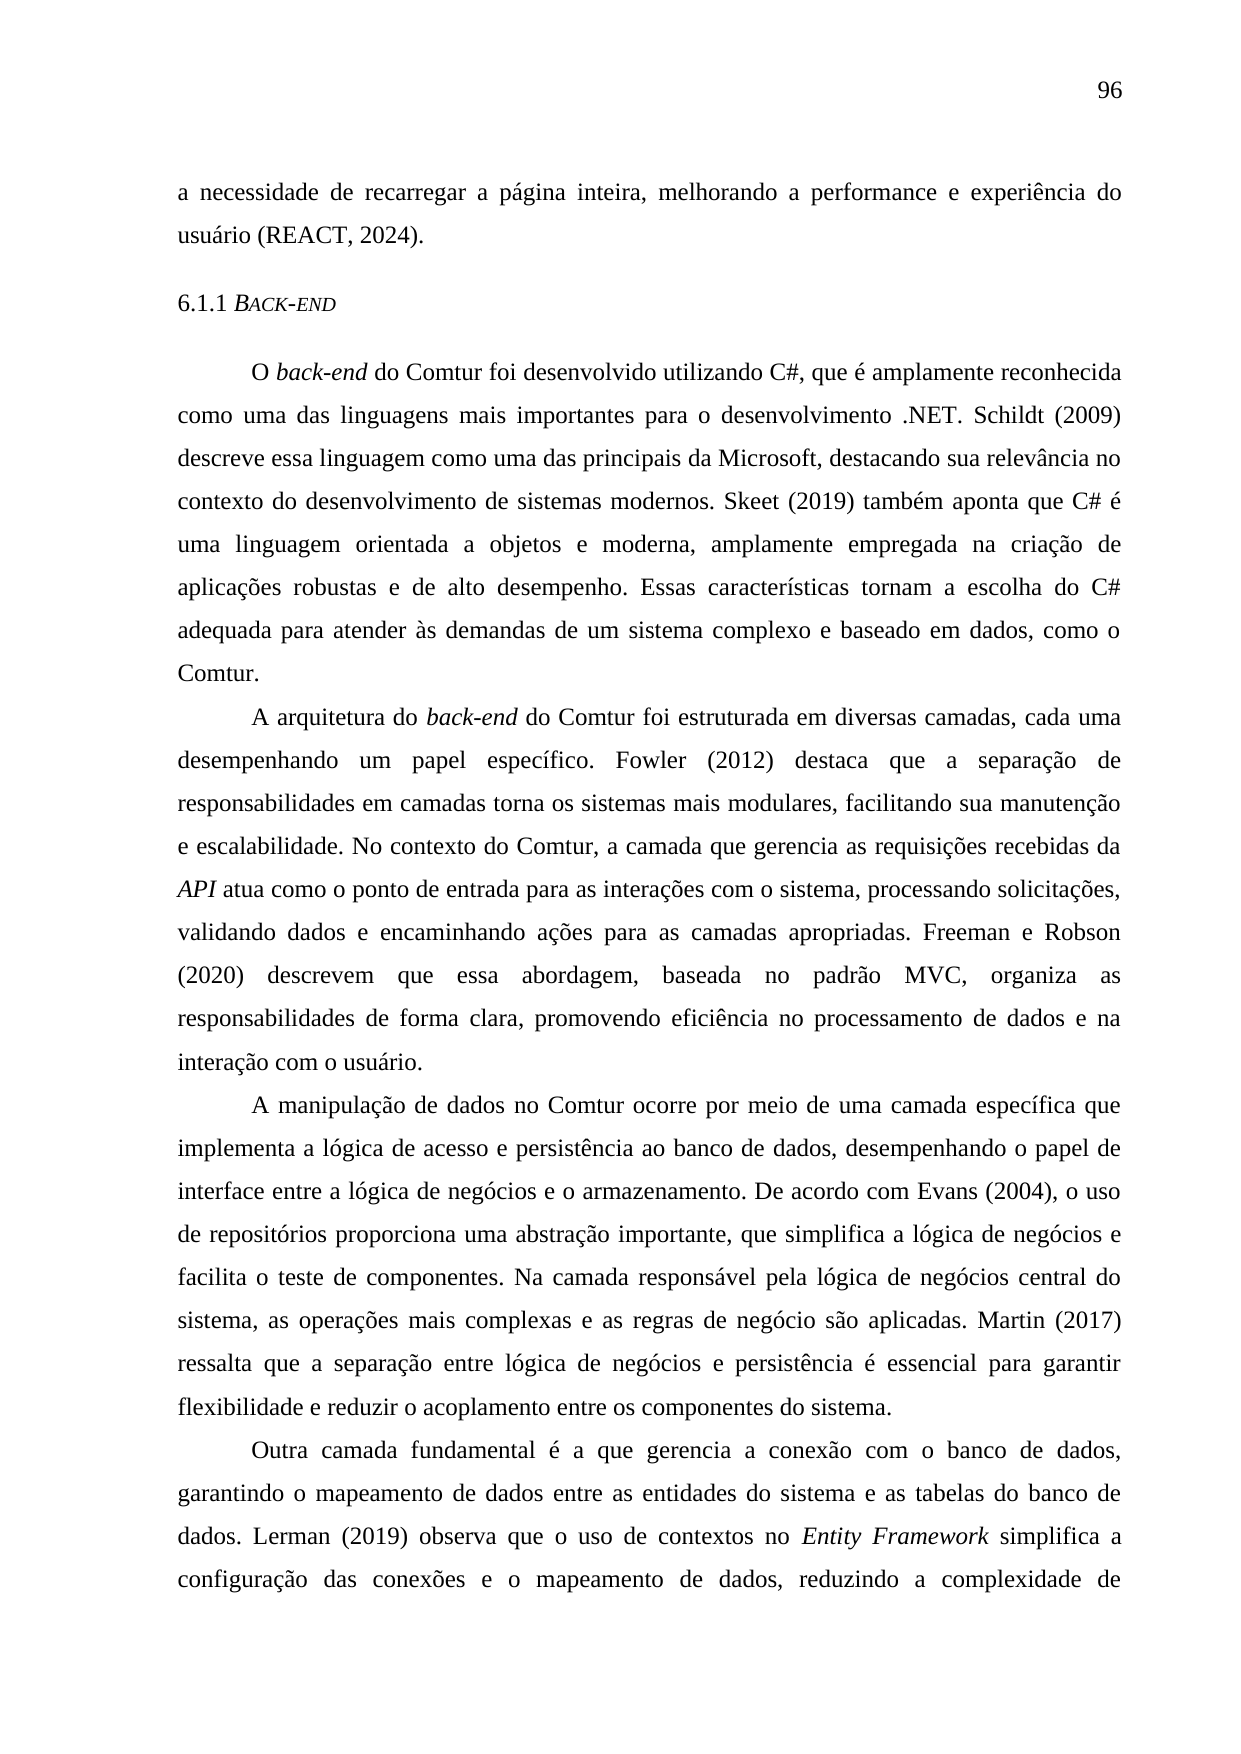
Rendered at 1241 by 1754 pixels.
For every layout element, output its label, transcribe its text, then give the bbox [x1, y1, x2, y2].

text A arquitetura do back-end do Comtur foi estruturada em diversas camadas, cada uma desempenhando um papel específico. Fowler (2012) destaca que a separação de responsabilidades em camadas torna os sistemas mais modulares, facilitando sua manutenção e escalabilidade. No contexto do Comtur, a camada que gerencia as requisições recebidas da API atua como o ponto de entrada para as interações com o sistema, processando solicitações, validando dados e encaminhando ações para as camadas apropriadas. Freeman e Robson (2020) descrevem que essa abordagem, baseada no padrão MVC, organiza as responsabilidades de forma clara, promovendo eficiência no processamento de dados e na interação com o usuário. [177, 702, 1122, 1075]
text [177, 177, 1122, 249]
subtitle 6.1.1 Back-end [177, 288, 1122, 317]
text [177, 1435, 1122, 1593]
text A manipulação de dados no Comtur ocorre por meio de uma camada específica que implementa a lógica de acesso e persistência ao banco de dados, desempenhando o papel de interface entre a lógica de negócios e o armazenamento. De acordo com Evans (2004), o uso de repositórios proporciona uma abstração importante, que simplifica a lógica de negócios e facilita o teste de componentes. Na camada responsável pela lógica de negócios central do sistema, as operações mais complexas e as regras de negócio são aplicadas. Martin (2017) ressalta que a separação entre lógica de negócios e persistência é essencial para garantir flexibilidade e reduzir o acoplamento entre os componentes do sistema. [177, 1090, 1122, 1420]
text O back-end do Comtur foi desenvolvido utilizando C#, que é amplamente reconhecida como uma das linguagens mais importantes para o desenvolvimento .NET. Schildt (2009) descreve essa linguagem como uma das principais da Microsoft, destacando sua relevância no contexto do desenvolvimento de sistemas modernos. Skeet (2019) também aponta que C# é uma linguagem orientada a objetos e moderna, amplamente empregada na criação de aplicações robustas e de alto desempenho. Essas características tornam a escolha do C# adequada para atender às demandas de um sistema complexo e baseado em dados, como o Comtur. [177, 357, 1122, 687]
